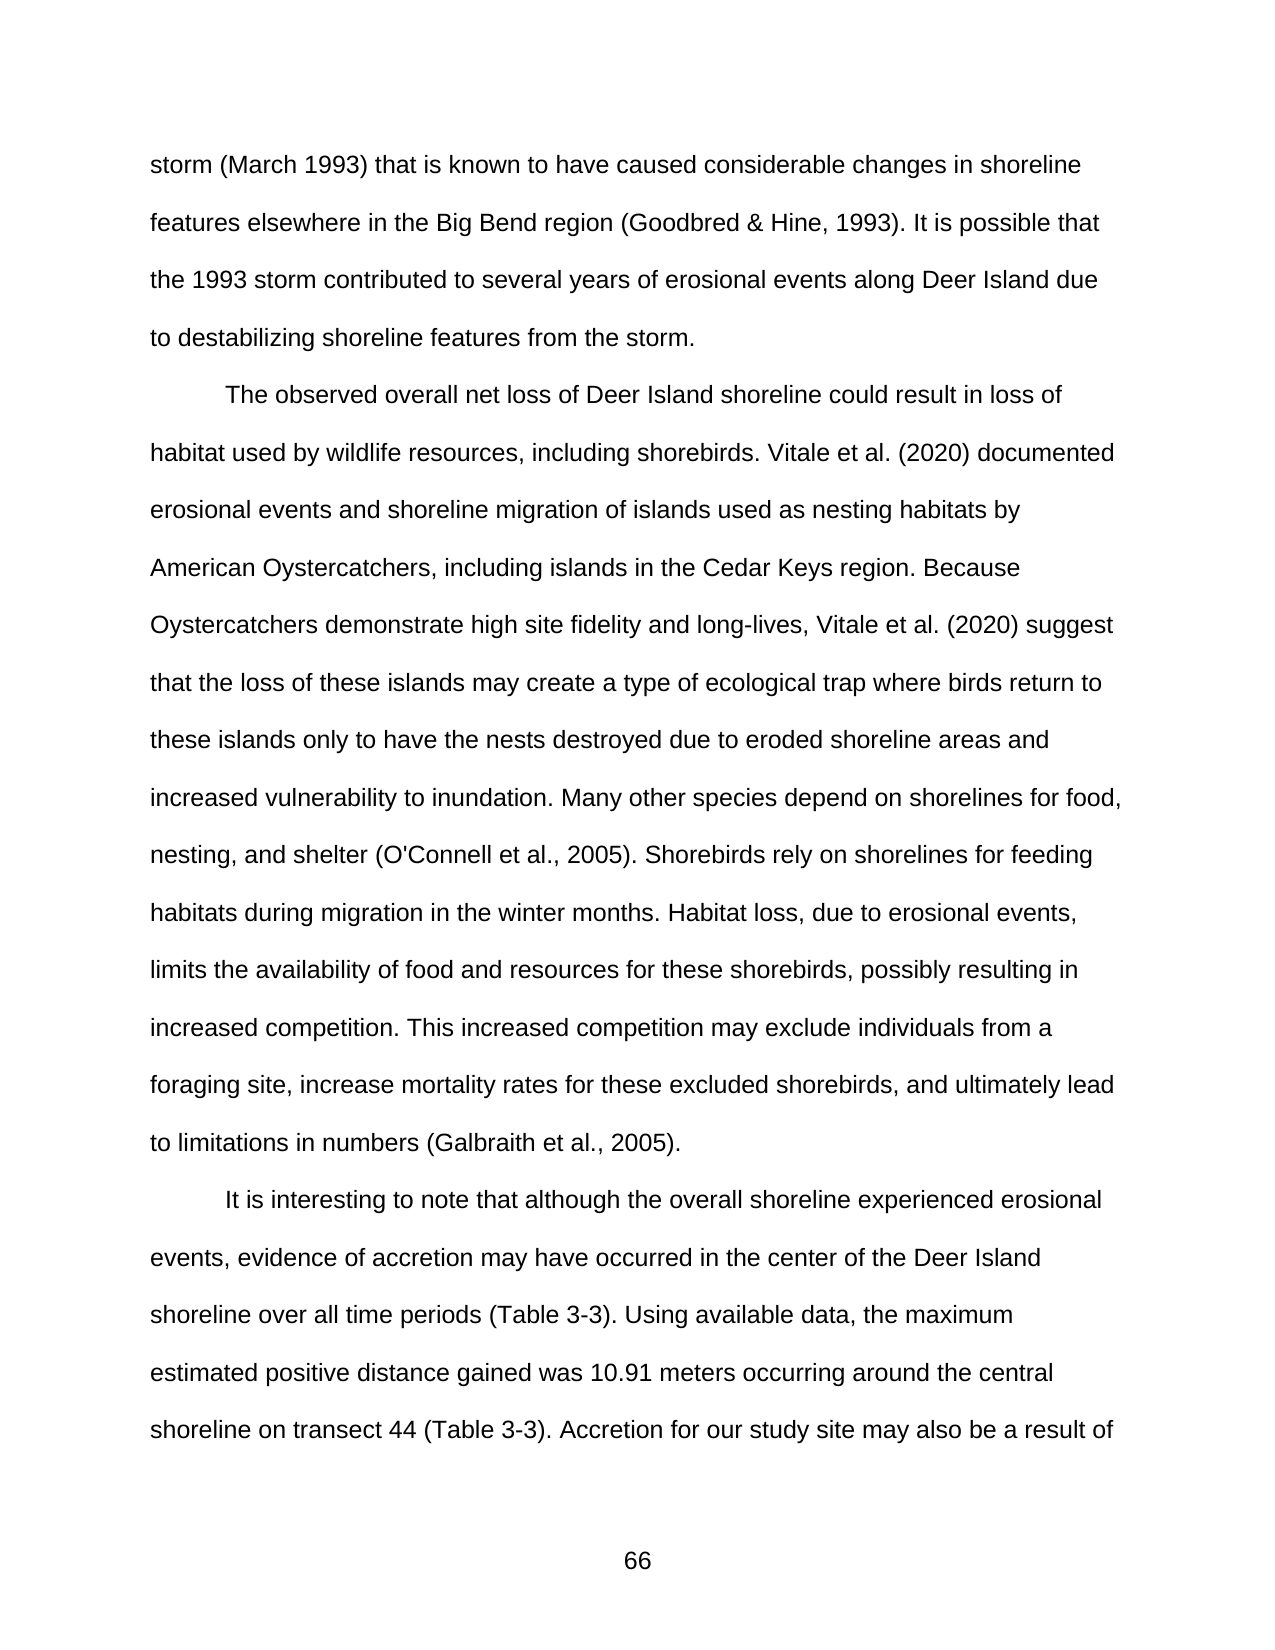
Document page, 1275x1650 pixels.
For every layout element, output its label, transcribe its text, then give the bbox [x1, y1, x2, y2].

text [150, 1185, 1125, 1444]
text The observed overall net loss of Deer Island shoreline could result in loss of habitat used by wildlife resources, including shorebirds. Vitale et al. (2020) documented erosional events and shoreline migration of islands used as nesting habitats by American Oystercatchers, including islands in the Cedar Keys region. Because Oystercatchers demonstrate high site fidelity and long-lives, Vitale et al. (2020) suggest that the loss of these islands may create a type of ecological trap where birds return to these islands only to have the nests destroyed due to eroded shoreline areas and increased vulnerability to inundation. Many other species depend on shorelines for food, nesting, and shelter (O'Connell et al., 2005). Shorebirds rely on shorelines for feeding habitats during migration in the winter months. Habitat loss, due to erosional events, limits the availability of food and resources for these shorebirds, possibly resulting in increased competition. This increased competition may exclude individuals from a foraging site, increase mortality rates for these excluded shorebirds, and ultimately lead to limitations in numbers (Galbraith et al., 2005). [150, 380, 1125, 1156]
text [150, 150, 1125, 351]
